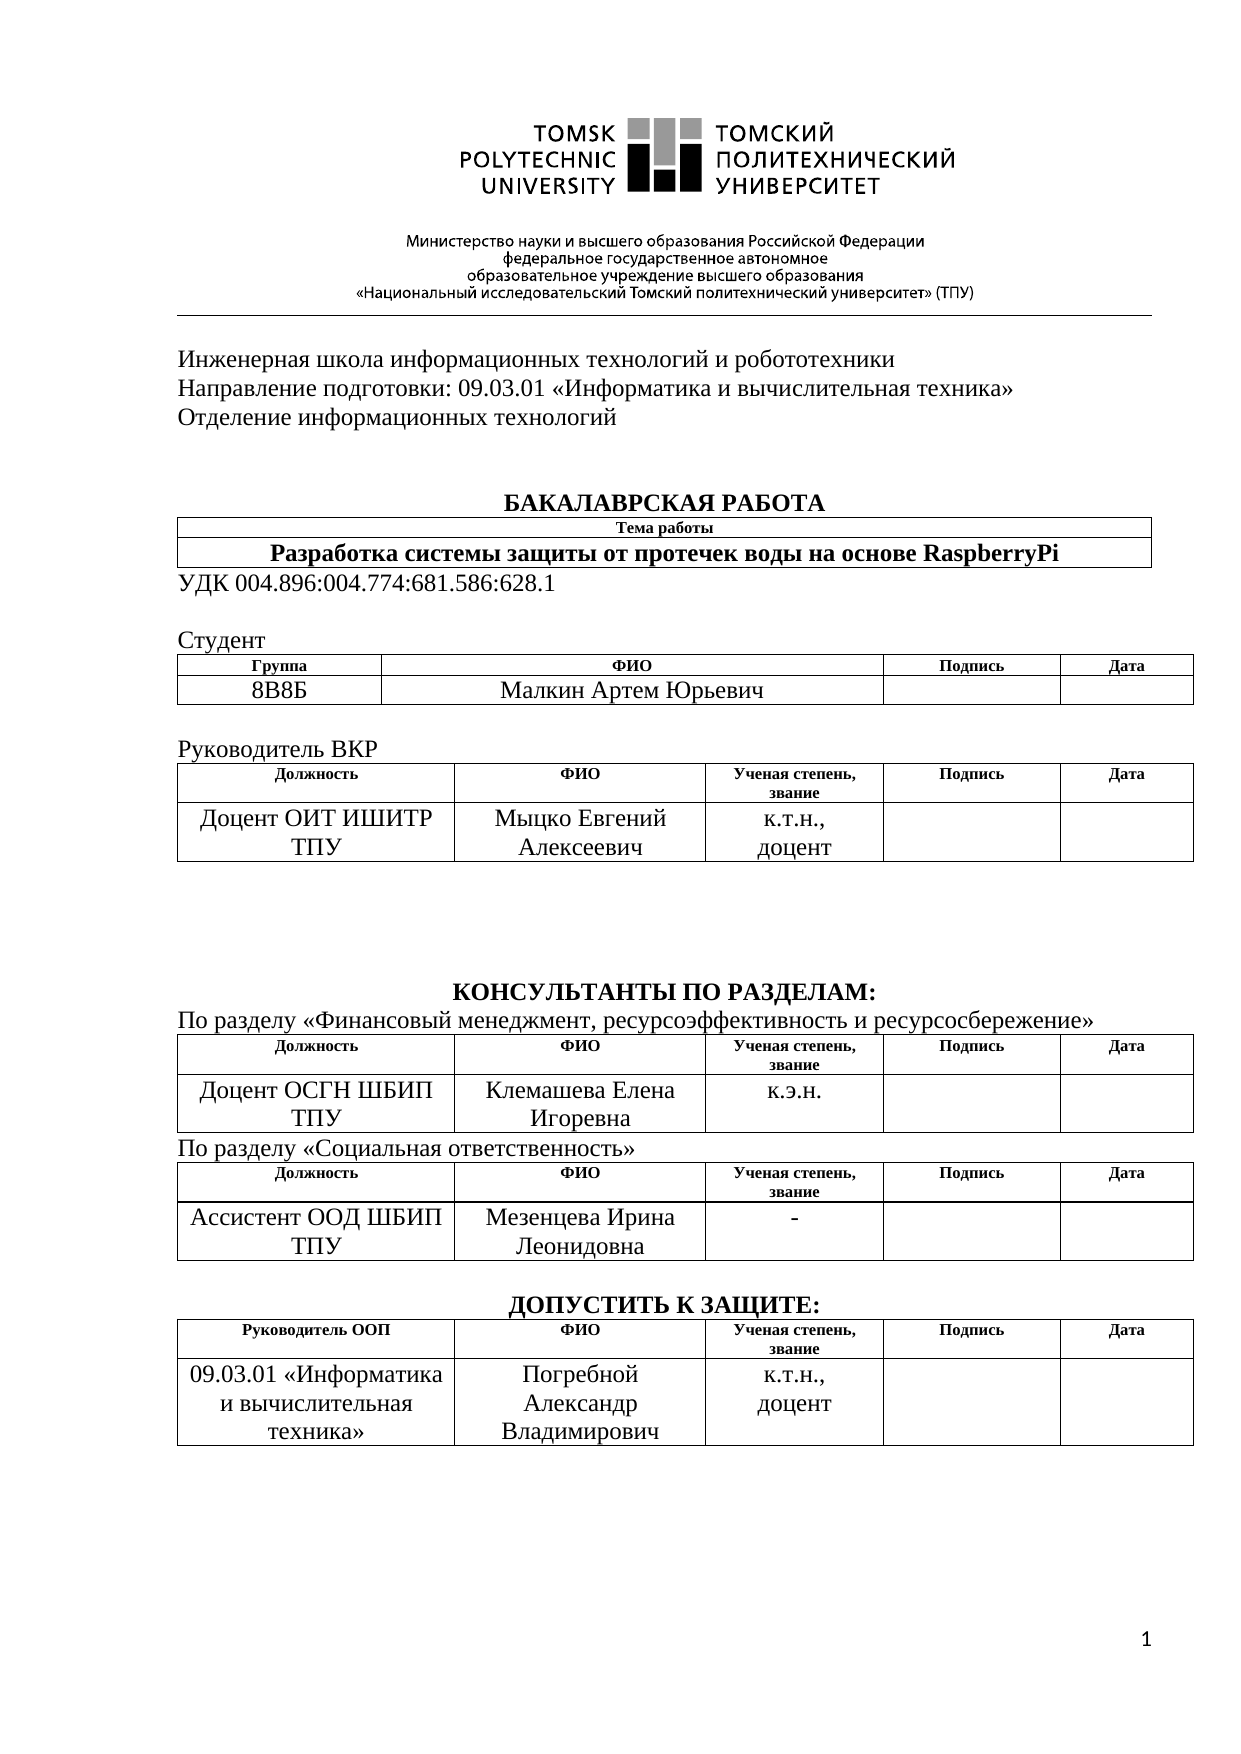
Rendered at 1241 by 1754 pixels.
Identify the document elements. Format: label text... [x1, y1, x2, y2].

table_cell Малкин Артем Юрьевич [382, 676, 883, 704]
table_cell - [706, 1203, 883, 1260]
table_cell [884, 676, 1060, 704]
table_cell [1061, 1075, 1193, 1132]
table_header ФИО [382, 655, 883, 674]
table_cell к.т.н., доцент [706, 803, 883, 861]
table_cell Мезенцева Ирина Леонидовна [455, 1203, 705, 1260]
table_cell [1061, 676, 1193, 704]
table_cell к.э.н. [706, 1075, 883, 1132]
table_header Ученая степень, звание [706, 1035, 883, 1074]
table_header Дата [1061, 764, 1193, 802]
text КОНСУЛЬТАНТЫ ПО РАЗДЕЛАМ: [177, 977, 1152, 1006]
table_cell Разработка системы защиты от протечек воды на основе RaspberryPi [178, 538, 1151, 567]
text Отделение информационных технологий [177, 402, 1152, 431]
table_header Группа [178, 655, 381, 674]
table_cell [884, 803, 1060, 861]
table_header ФИО [455, 1320, 705, 1358]
table_cell [1061, 803, 1193, 861]
table_header Руководитель ООП [178, 1320, 454, 1358]
table_header Ученая степень, звание [706, 764, 883, 802]
table_cell к.т.н., доцент [706, 1359, 883, 1445]
table_cell Доцент ОИТ ИШИТР ТПУ [178, 803, 454, 861]
table_header Дата [1061, 1035, 1193, 1074]
table_cell 8В8Б [178, 676, 381, 704]
table_cell [1061, 1359, 1193, 1445]
table_cell Мыцко Евгений Алексеевич [455, 803, 705, 861]
table_cell [884, 1203, 1060, 1260]
text ДОПУСТИТЬ К ЗАЩИТЕ: [177, 1290, 1152, 1318]
text УДК 004.896:004.774:681.586:628.1 [177, 568, 1152, 597]
text По разделу «Социальная ответственность» [177, 1133, 1152, 1162]
table_header ФИО [455, 764, 705, 802]
table_header Подпись [884, 655, 1060, 674]
table_header Подпись [884, 1320, 1060, 1358]
table_header Должность [178, 764, 454, 802]
table_cell Ассистент ООД ШБИП ТПУ [178, 1203, 454, 1260]
table_header Дата [1061, 1320, 1193, 1358]
table_header Ученая степень, звание [706, 1163, 883, 1201]
table_cell [1061, 1203, 1193, 1260]
table_header ФИО [455, 1163, 705, 1201]
table_cell [884, 1359, 1060, 1445]
table_cell Доцент ОСГН ШБИП ТПУ [178, 1075, 454, 1132]
text БАКАЛАВРСКАЯ РАБОТА [177, 488, 1152, 517]
text Руководитель ВКР [177, 734, 1152, 763]
text Направление подготовки: 09.03.01 «Информатика и вычислительная техника» [177, 373, 1152, 402]
table_cell 09.03.01 «Информатика и вычислительная техника» [178, 1359, 454, 1445]
table_header Подпись [884, 1035, 1060, 1074]
table_cell [884, 1075, 1060, 1132]
table_header Дата [1061, 1163, 1193, 1201]
table_header Дата [1061, 655, 1193, 674]
table_header Подпись [884, 764, 1060, 802]
text Студент [177, 626, 1152, 654]
table_cell Погребной Александр Владимирович [455, 1359, 705, 1445]
table_header Должность [178, 1163, 454, 1201]
table_header Ученая степень, звание [706, 1320, 883, 1358]
table_header Подпись [884, 1163, 1060, 1201]
table_header Тема работы [178, 518, 1151, 537]
table_header Должность [178, 1035, 454, 1074]
text Инженерная школа информационных технологий и робототехники [177, 344, 1152, 373]
text По разделу «Финансовый менеджмент, ресурсоэффективность и ресурсосбережение» [177, 1006, 1152, 1034]
table_cell Клемашева Елена Игоревна [455, 1075, 705, 1132]
table_header ФИО [455, 1035, 705, 1074]
